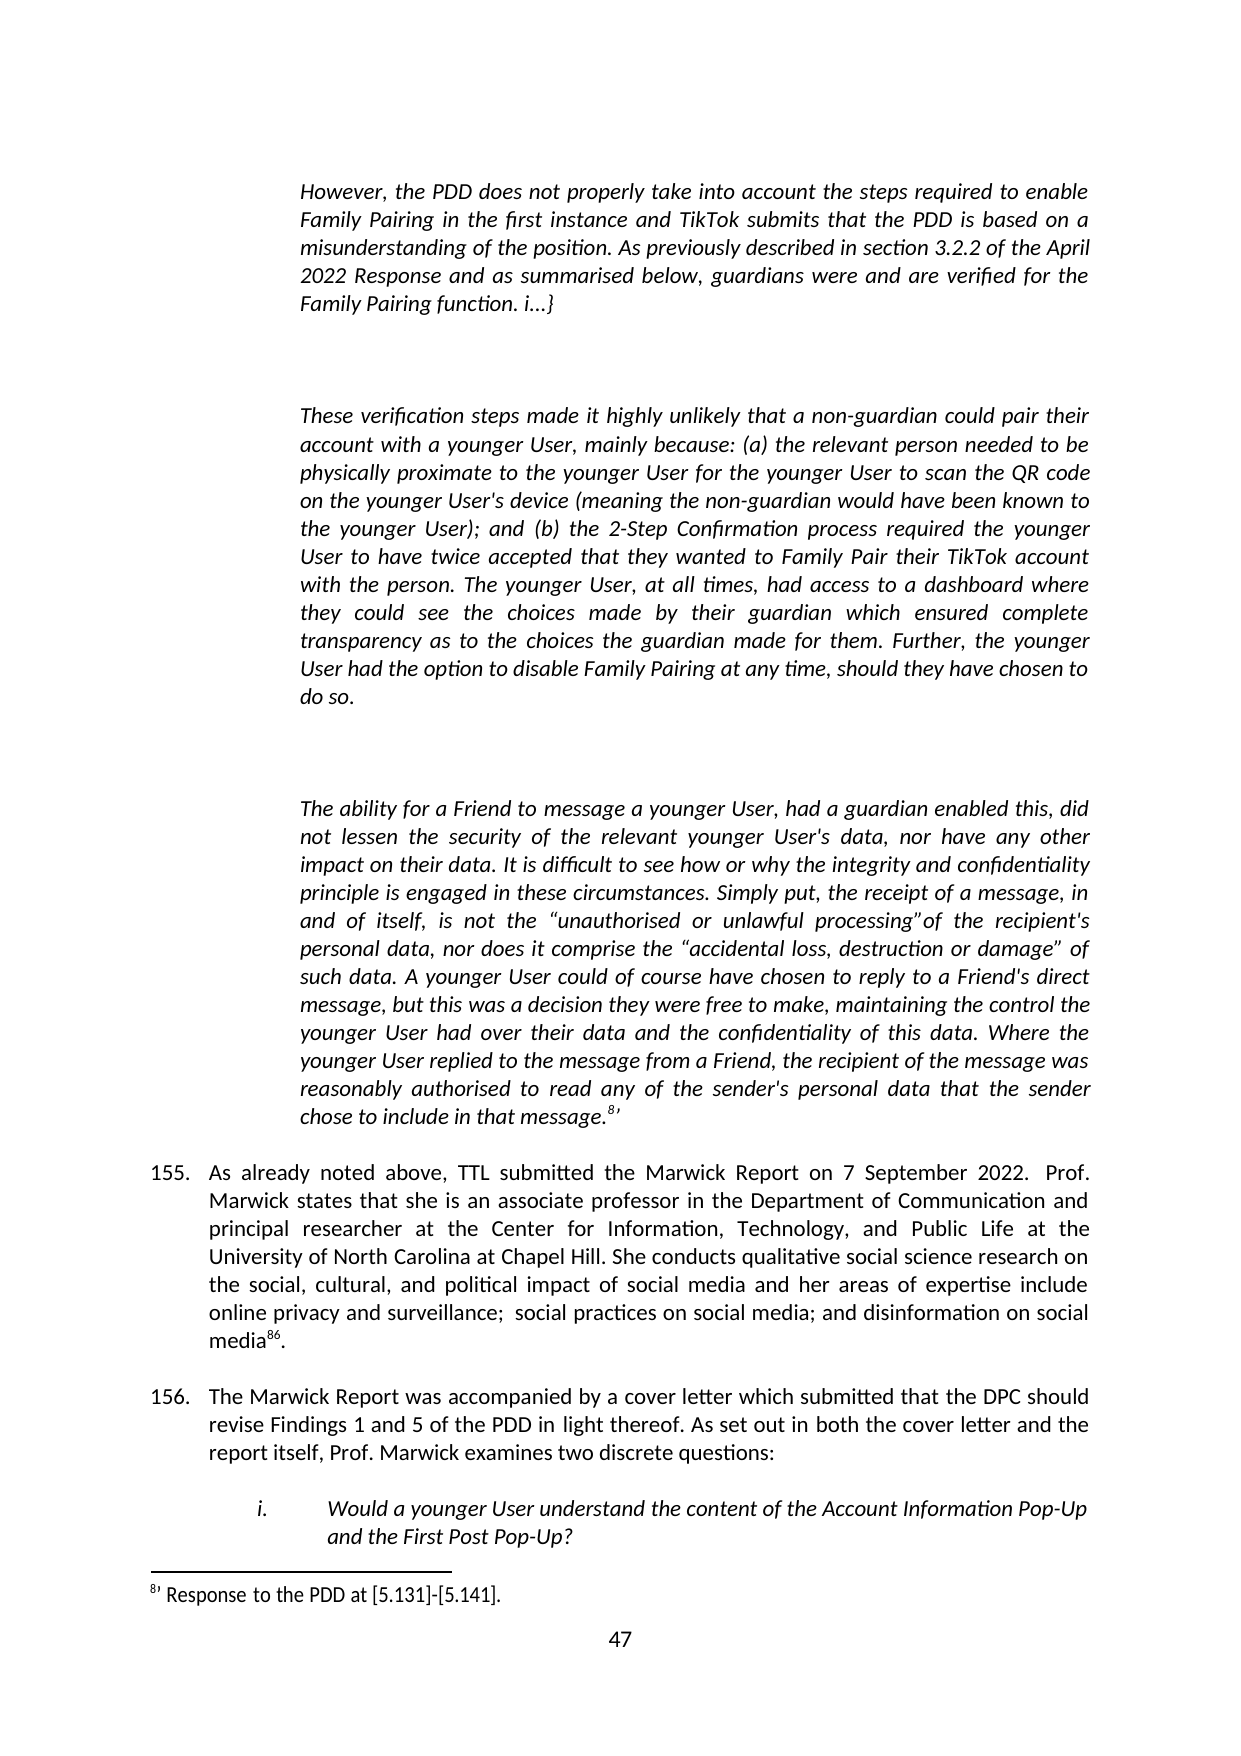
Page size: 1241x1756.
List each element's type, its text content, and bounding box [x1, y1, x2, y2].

list Would a younger User understand the content of the Account Information Pop-Up and the First Post Pop-Up? [257, 1494, 1089, 1550]
text 8’ Response to the PDD at [5.131]-[5.141]. [150, 1581, 1152, 1608]
list The Marwick Report was accompanied by a cover letter which submitted that the DPC should revise Findings 1 and 5 of the PDD in light thereof. As set out in both the cover letter and the report itself, Prof. Marwick examines two discrete questions: [150, 1382, 1090, 1466]
text These verification steps made it highly unlikely that a non-guardian could pair their account with a younger User, mainly because: (a) the relevant person needed to be physically proximate to the younger User for the younger User to scan the QR code on the younger User's device (meaning the non-guardian would have been known to the younger User); and (b) the 2-Step Confirmation process required the younger User to have twice accepted that they wanted to Family Pair their TikTok account with the person. The younger User, at all times, had access to a dashboard where they could see the choices made by their guardian which ensured complete transparency as to the choices the guardian made for them. Further, the younger User had the option to disable Family Pairing at any time, should they have chosen to do so. [299, 402, 1090, 710]
text However, the PDD does not properly take into account the steps required to enable Family Pairing in the first instance and TikTok submits that the PDD is based on a misunderstanding of the position. As previously described in section 3.2.2 of the April 2022 Response and as summarised below, guardians were and are verified for the Family Pairing function. i...} [300, 177, 1090, 317]
text The ability for a Friend to message a younger User, had a guardian enabled this, did not lessen the security of the relevant younger User's data, nor have any other impact on their data. It is difficult to see how or why the integrity and confidentiality principle is engaged in these circumstances. Simply put, the receipt of a message, in and of itself, is not the “unauthorised or unlawful processing”of the recipient's personal data, nor does it comprise the “accidental loss, destruction or damage” of such data. A younger User could of course have chosen to reply to a Friend's direct message, but this was a decision they were free to make, maintaining the control the younger User had over their data and the confidentiality of this data. Where the younger User replied to the message from a Friend, the recipient of the message was reasonably authorised to read any of the sender's personal data that the sender chose to include in that message.8’ [299, 794, 1091, 1130]
list As already noted above, TTL submitted the Marwick Report on 7 September 2022. Prof. Marwick states that she is an associate professor in the Department of Communication and principal researcher at the Center for Information, Technology, and Public Life at the University of North Carolina at Chapel Hill. She conducts qualitative social science research on the social, cultural, and political impact of social media and her areas of expertise include online privacy and surveillance; social practices on social media; and disinformation on social media86. [150, 1158, 1090, 1354]
